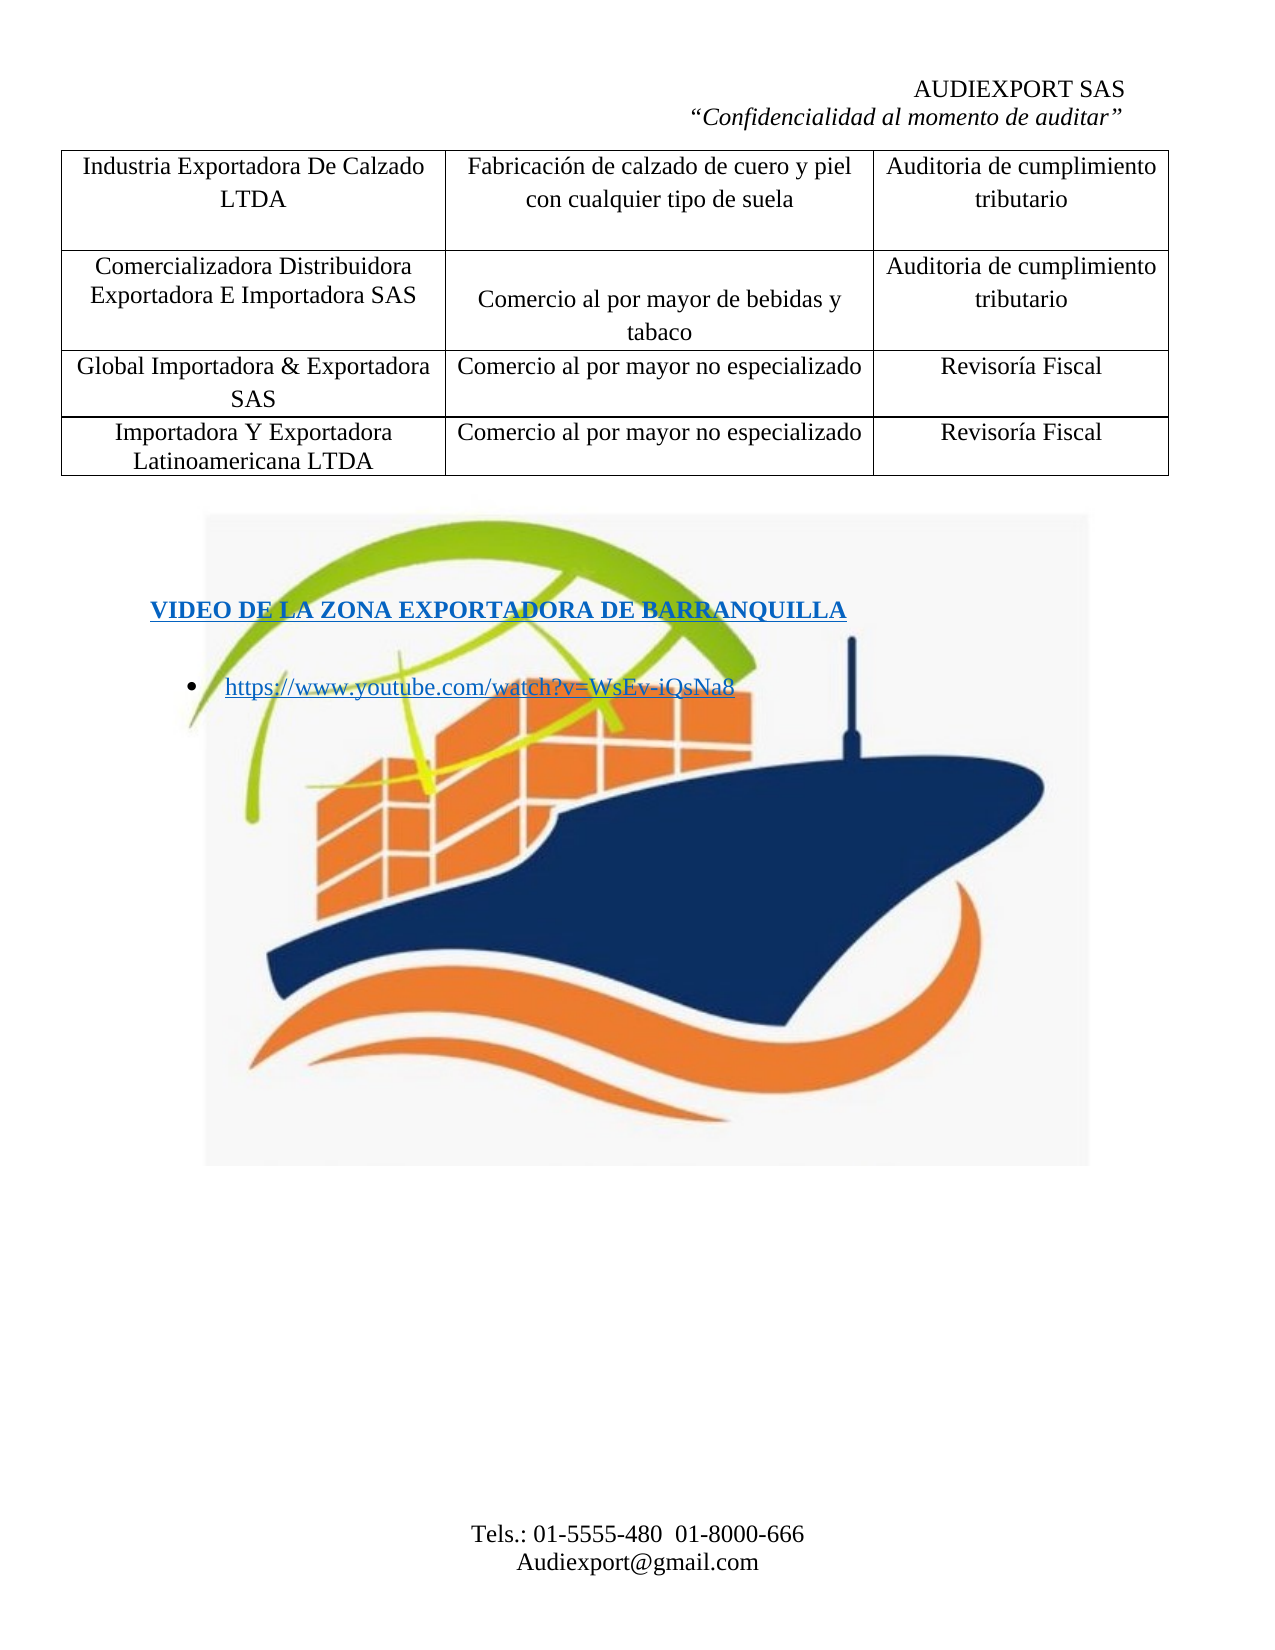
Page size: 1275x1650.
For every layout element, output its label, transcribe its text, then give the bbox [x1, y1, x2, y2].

table_cell Comercio al por mayor no especializado [446, 418, 873, 475]
picture [150, 624, 1125, 1166]
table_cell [874, 151, 1168, 250]
table_cell Fabricación de calzado de cuero y piel con cualquier tipo de suela [446, 151, 873, 250]
table_cell Comercio al por mayor de bebidas y tabaco [446, 251, 873, 350]
table_cell Comercializadora Distribuidora Exportadora E Importadora SAS [62, 251, 445, 350]
picture [150, 483, 1125, 596]
list https://www.youtube.com/watch?v=WsEv-iQsNa8 [187, 672, 1125, 701]
table_cell Revisoría Fiscal [874, 418, 1168, 475]
table_cell Global Importadora & Exportadora SAS [62, 351, 445, 416]
subtitle VIDEO DE LA ZONA EXPORTADORA DE BARRANQUILLA [150, 596, 1125, 624]
table_cell Industria Exportadora De Calzado LTDA [62, 151, 445, 250]
table_cell Auditoria de cumplimiento tributario [874, 251, 1168, 350]
table_cell Comercio al por mayor no especializado [446, 351, 873, 416]
table_cell Revisoría Fiscal [874, 351, 1168, 416]
table_cell Importadora Y Exportadora Latinoamericana LTDA [62, 418, 445, 475]
